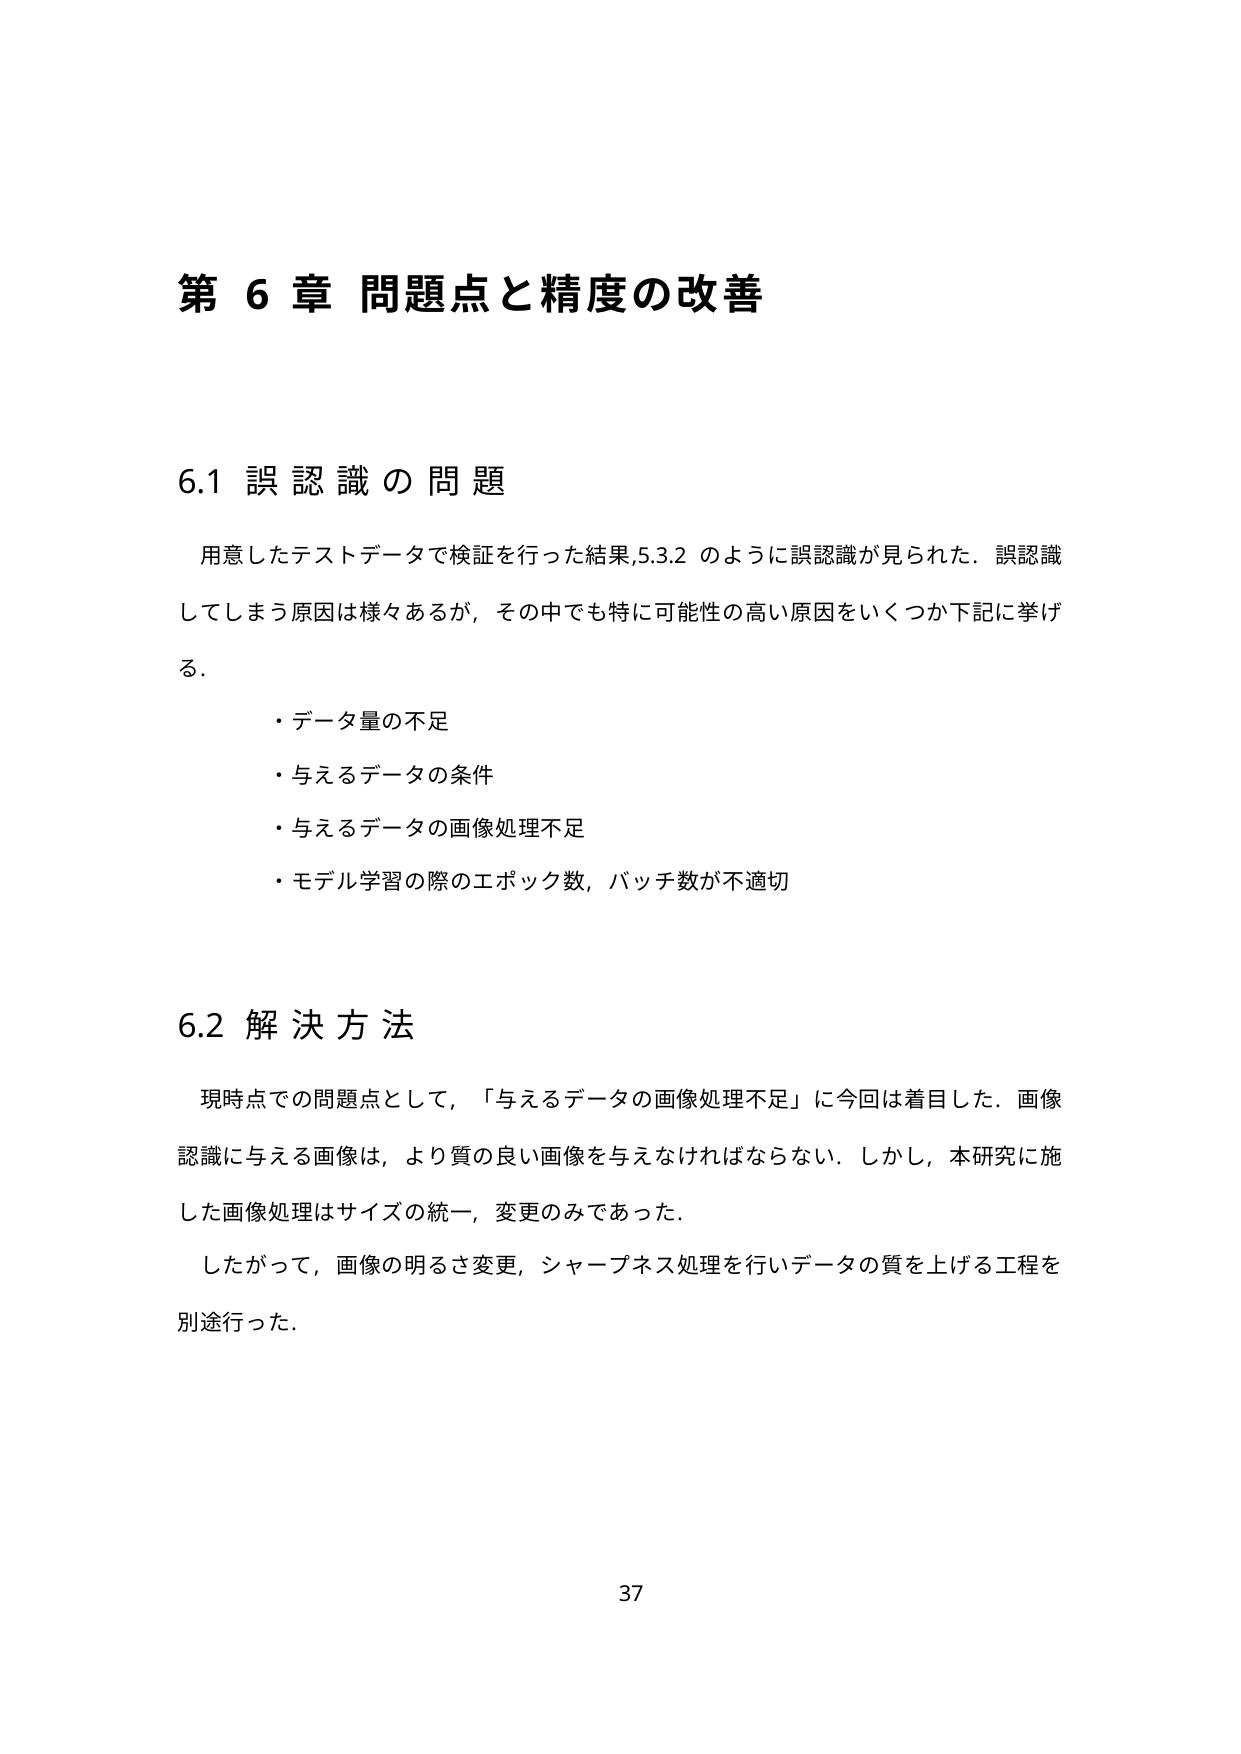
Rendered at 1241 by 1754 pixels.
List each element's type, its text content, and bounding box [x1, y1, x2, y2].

text 用意したテストデータで検証を行った結果,5.3.2のように誤認識が見られた.誤認識してしまう原因は様々あるが,その中でも特に可能性の高い原因をいくつか下記に挙げる. [177, 536, 1063, 686]
text ・データ量の不足 [177, 701, 1063, 739]
list 問題点と精度の改善 [177, 254, 1063, 329]
list 解決方法 [177, 986, 1063, 1061]
text 現時点での問題点として,「与えるデータの画像処理不足」に今回は着目した.画像認識に与える画像は,より質の良い画像を与えなければならない.しかし,本研究に施した画像処理はサイズの統一,変更のみであった. [177, 1079, 1063, 1229]
text したがって,画像の明るさ変更,シャープネス処理を行いデータの質を上げる工程を別途行った. [177, 1245, 1063, 1339]
text ・与えるデータの条件 [177, 755, 1063, 792]
text ・与えるデータの画像処理不足 [177, 808, 1063, 846]
list 誤認識の問題 [177, 442, 1063, 517]
text ・モデル学習の際のエポック数,バッチ数が不適切 [177, 861, 1063, 899]
